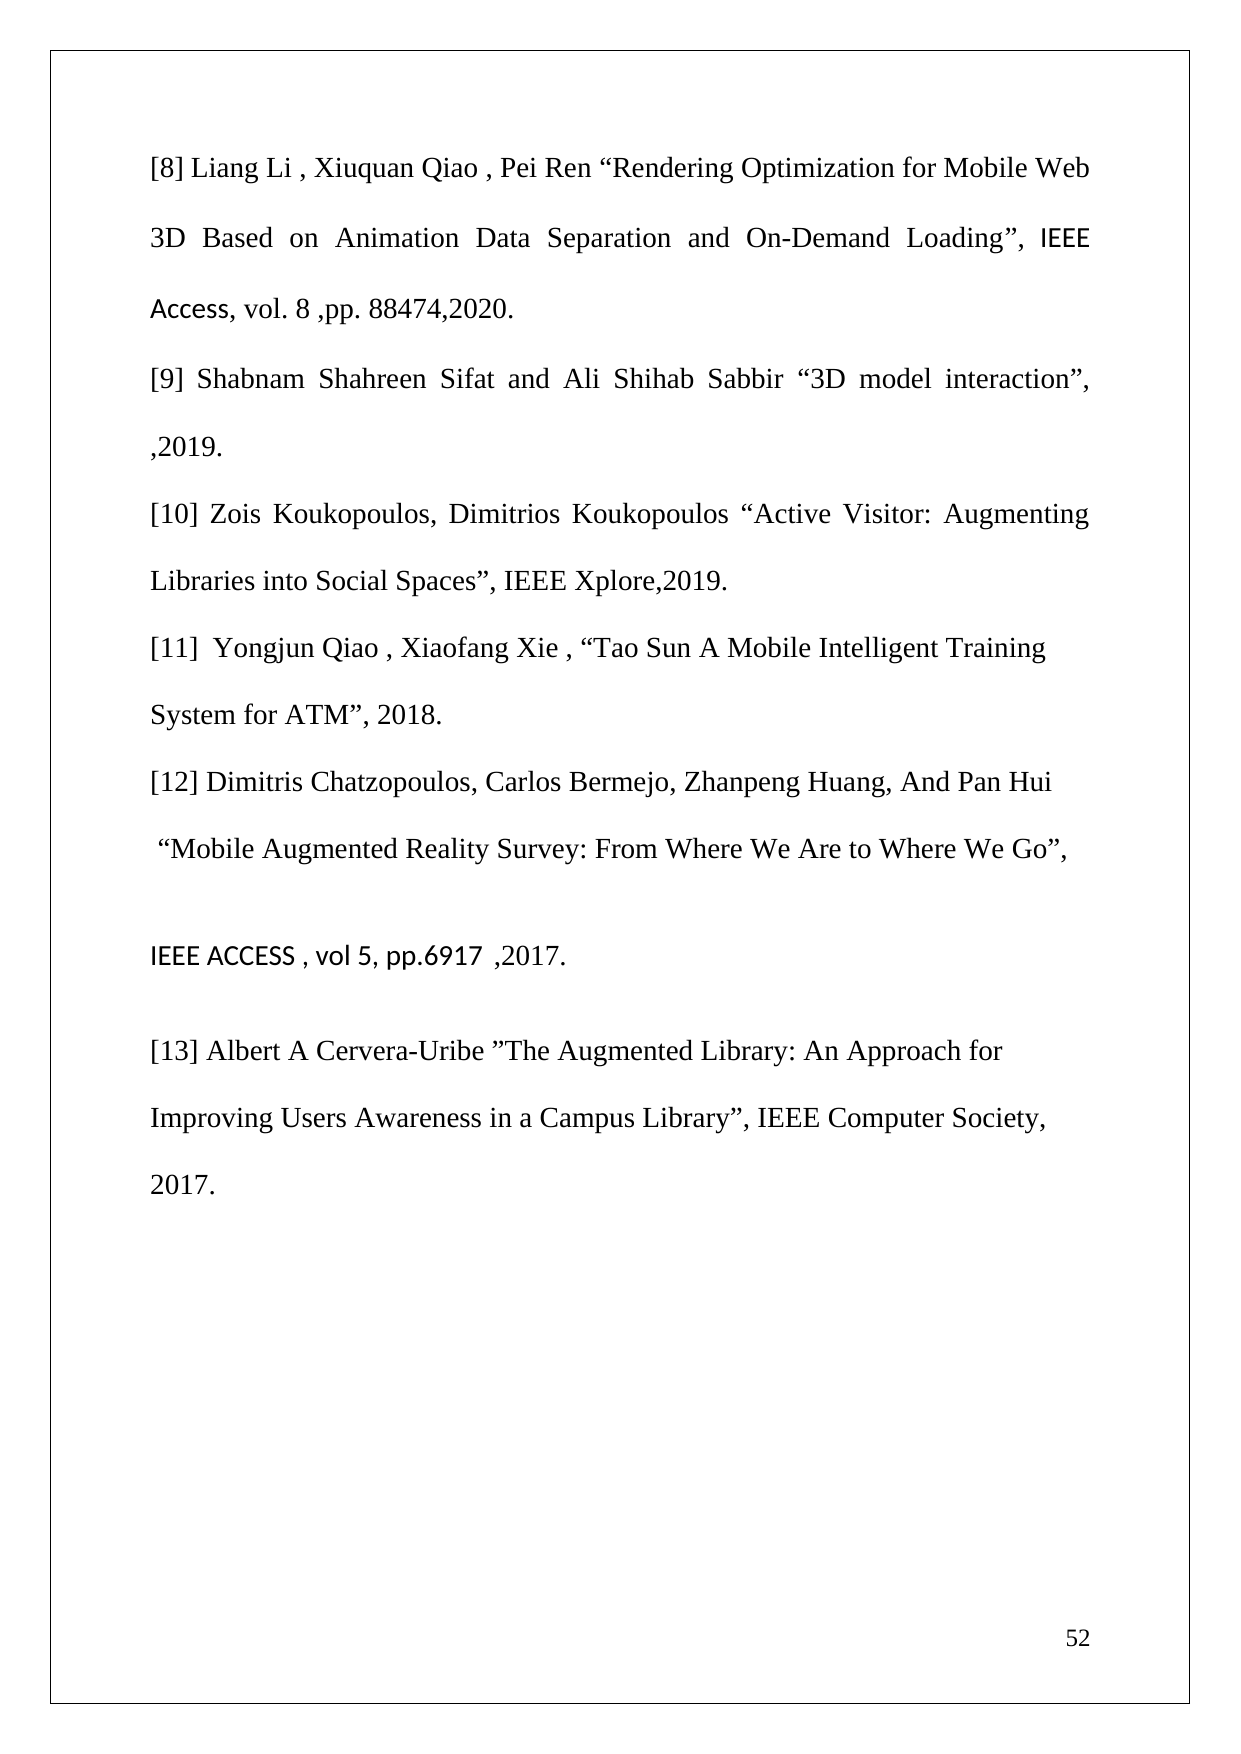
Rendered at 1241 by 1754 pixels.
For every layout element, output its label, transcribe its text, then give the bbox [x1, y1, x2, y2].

text [11] Yongjun Qiao , Xiaofang Xie , “Tao Sun A Mobile Intelligent Training System for ATM”, 2018. [150, 630, 1090, 731]
text [8] Liang Li , Xiuquan Qiao , Pei Ren “Rendering Optimization for Mobile Web 3D Based on Animation Data Separation and On-Demand Loading”, IEEE Access, vol. 8 ,pp. 88474,2020. [150, 150, 1090, 326]
text [12] Dimitris Chatzopoulos, Carlos Bermejo, Zhanpeng Huang, And Pan Hui [150, 764, 1090, 798]
text [13] Albert A Cervera-Uribe ”The Augmented Library: An Approach for Improving Users Awareness in a Campus Library”, IEEE Computer Society, 2017. [150, 1033, 1090, 1200]
text [10] Zois Koukopoulos, Dimitrios Koukopoulos “Active Visitor: Augmenting Libraries into Social Spaces”, IEEE Xplore,2019. [150, 496, 1090, 596]
text [9] Shabnam Shahreen Sifat and Ali Shihab Sabbir “3D model interaction”, ,2019. [150, 362, 1090, 462]
text “Mobile Augmented Reality Survey: From Where We Are to Where We Go”, IEEE ACCESS , vol 5, pp.6917 ,2017. [150, 831, 1090, 977]
